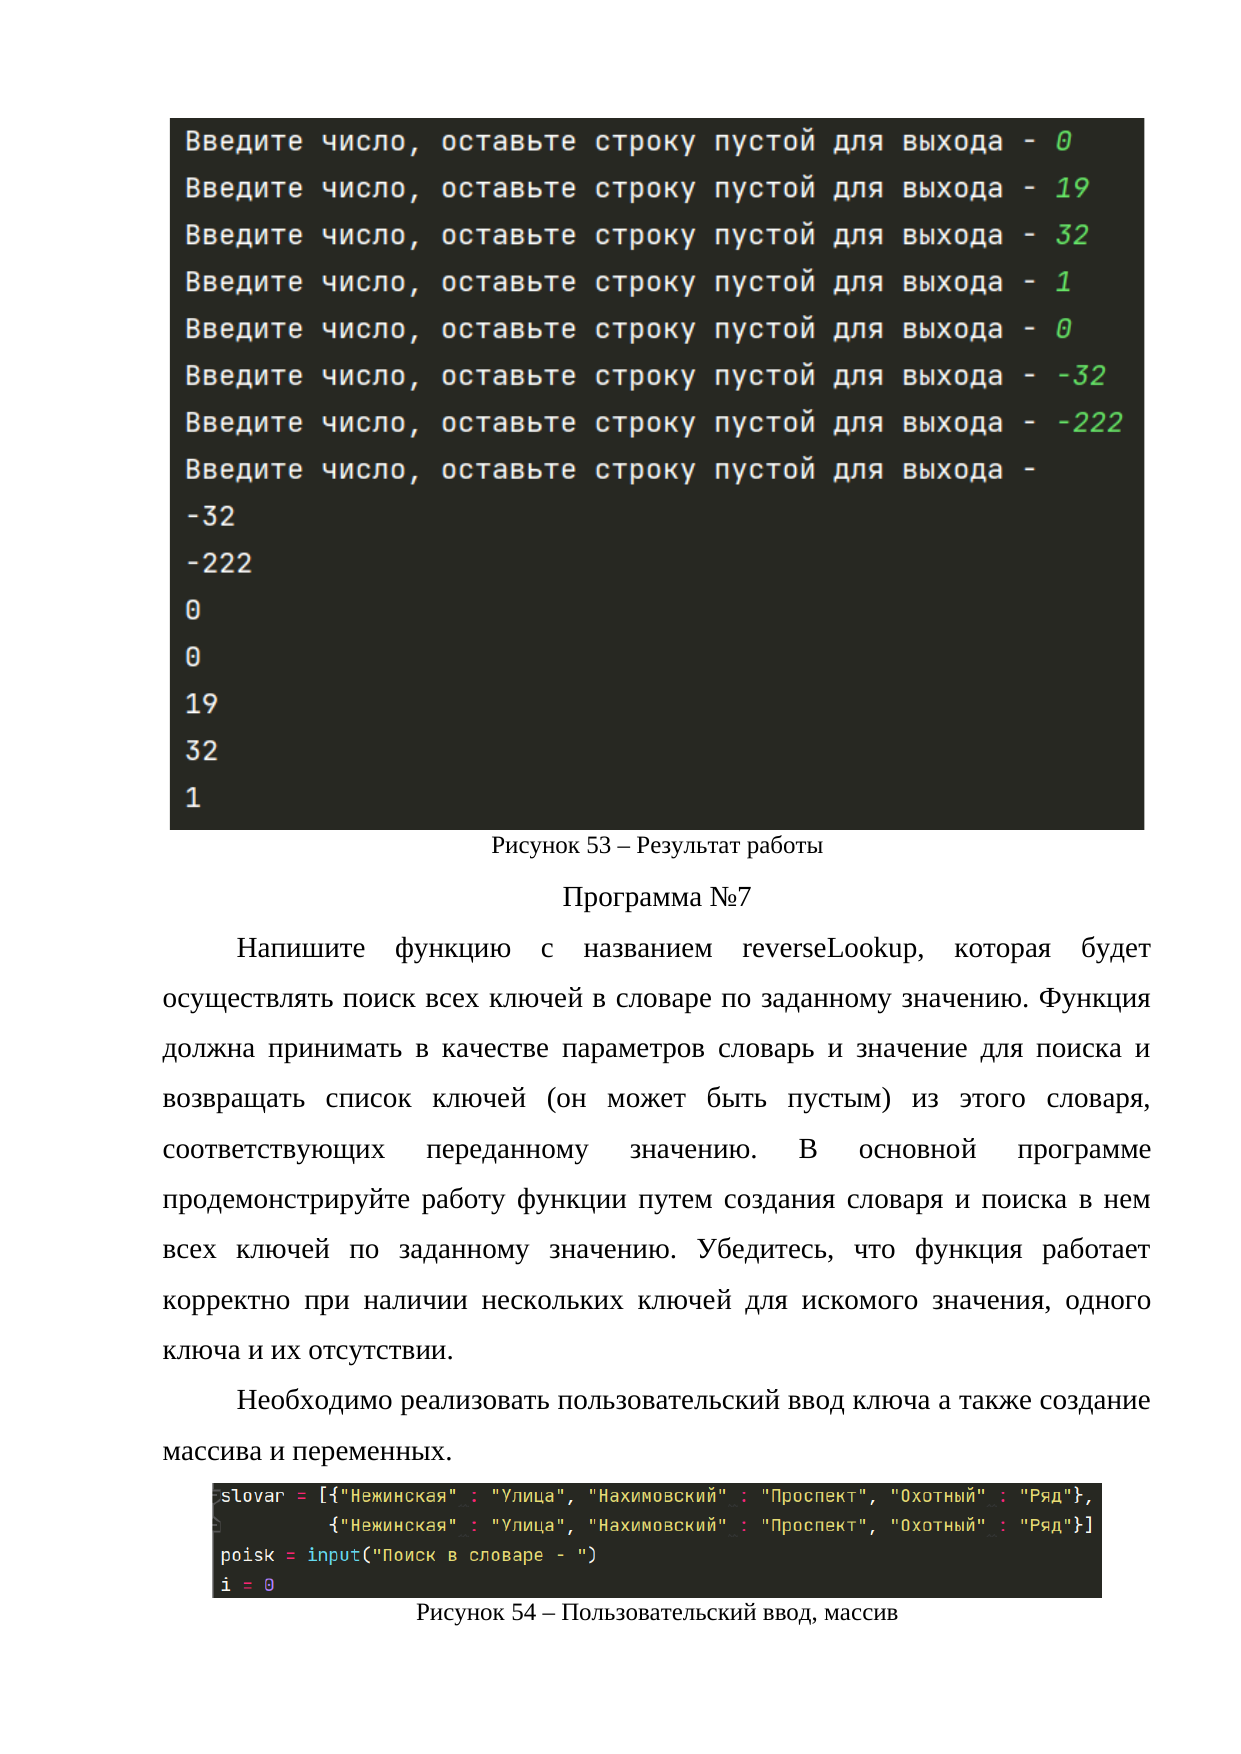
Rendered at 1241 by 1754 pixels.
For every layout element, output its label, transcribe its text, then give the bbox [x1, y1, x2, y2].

text Программа №7 [162, 879, 1152, 913]
text Напишите функцию с названием reverseLookup, которая будет осуществлять поиск всех ключей в словаре по заданному значению. Функция должна принимать в качестве параметров словарь и значение для поиска и возвращать список ключей (он может быть пустым) из этого словаря, соответствующих переданному значению. В основной программе продемонстрируйте работу функции путем создания словаря и поиска в нем всех ключей по заданному значению. Убедитесь, что функция работает корректно при наличии нескольких ключей для искомого значения, одного ключа и их отсутствии. [162, 930, 1152, 1366]
picture [212, 1483, 1102, 1598]
text Рисунок 53 – Результат работы [162, 830, 1152, 858]
text Необходимо реализовать пользовательский ввод ключа а также создание массива и переменных. [162, 1382, 1152, 1466]
picture [169, 118, 1145, 830]
text Рисунок 54 – Пользовательский ввод, массив [162, 1597, 1152, 1626]
